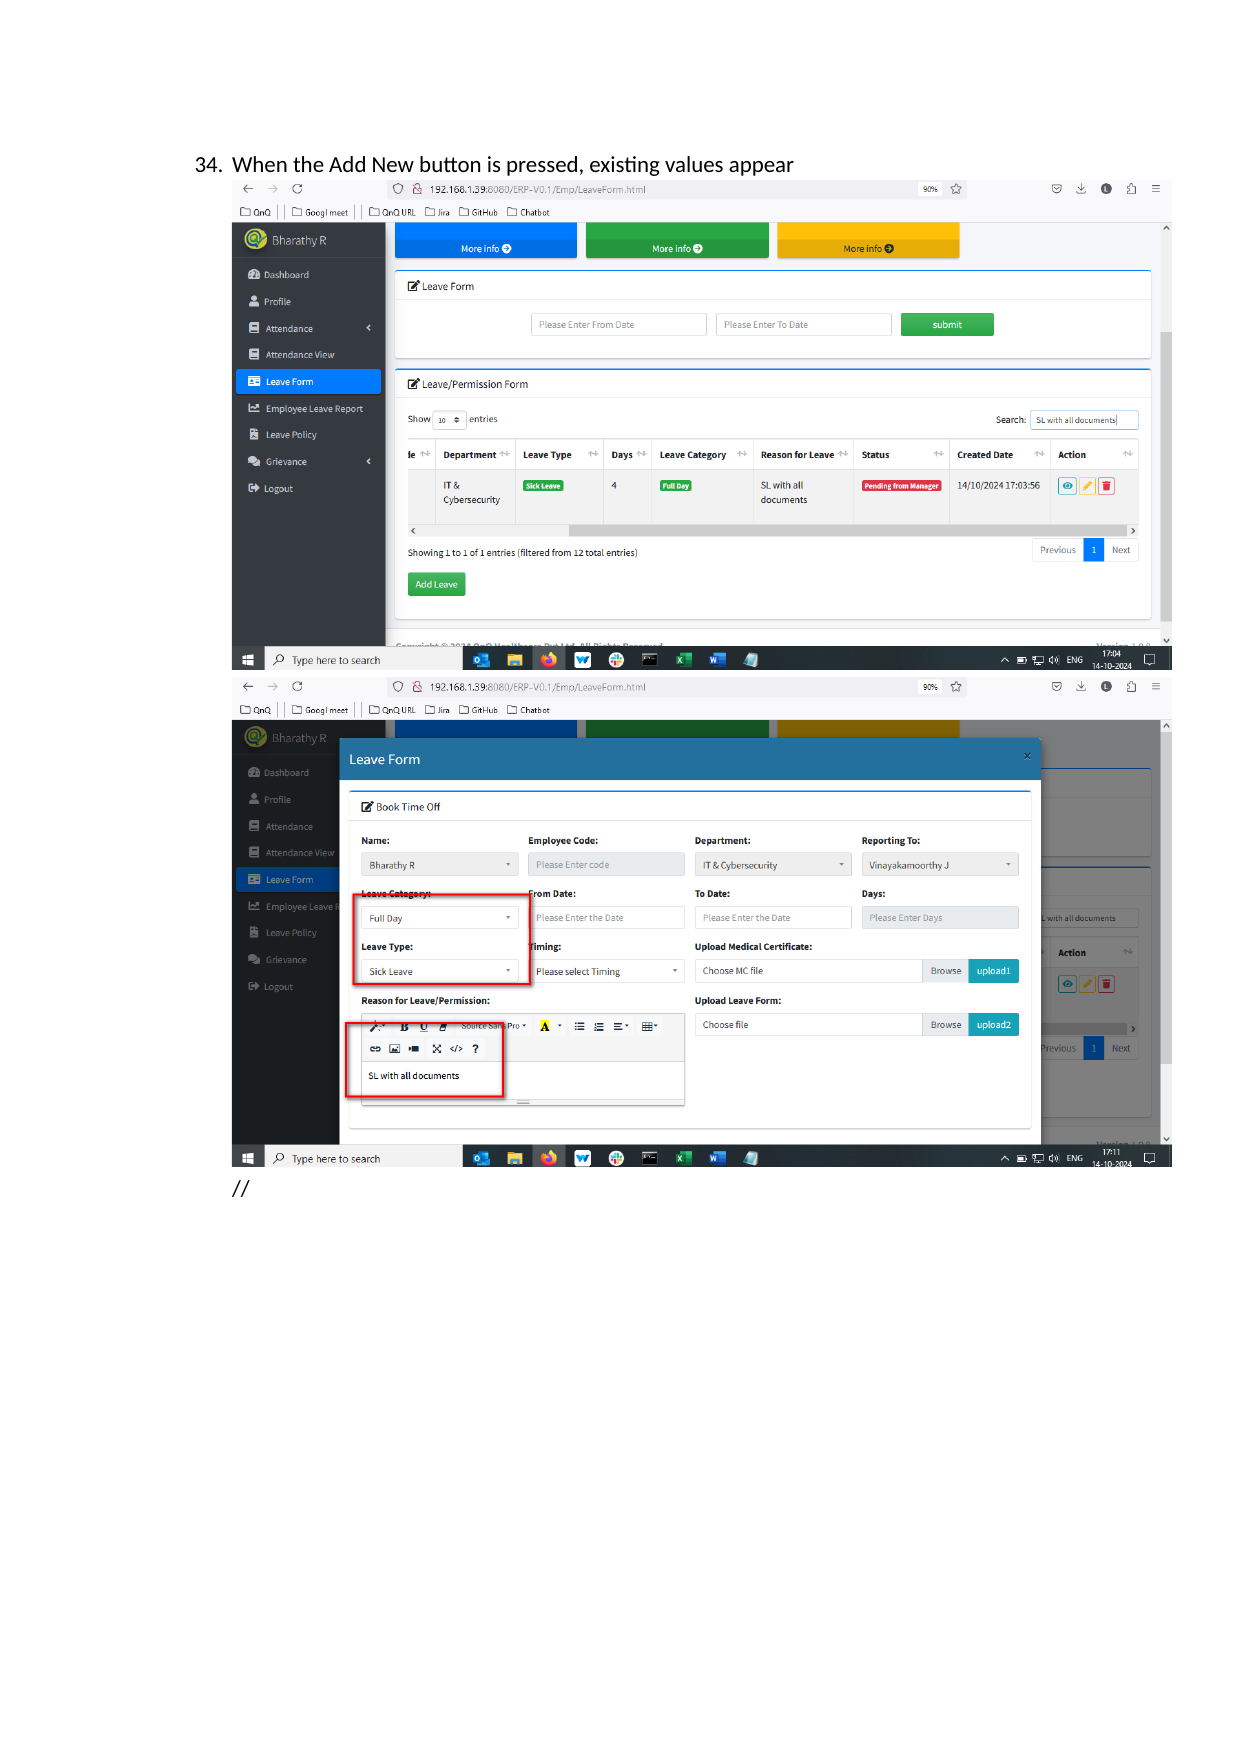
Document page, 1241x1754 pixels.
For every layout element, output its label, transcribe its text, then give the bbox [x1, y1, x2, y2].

picture [231, 677, 1172, 1167]
picture [231, 180, 1172, 670]
